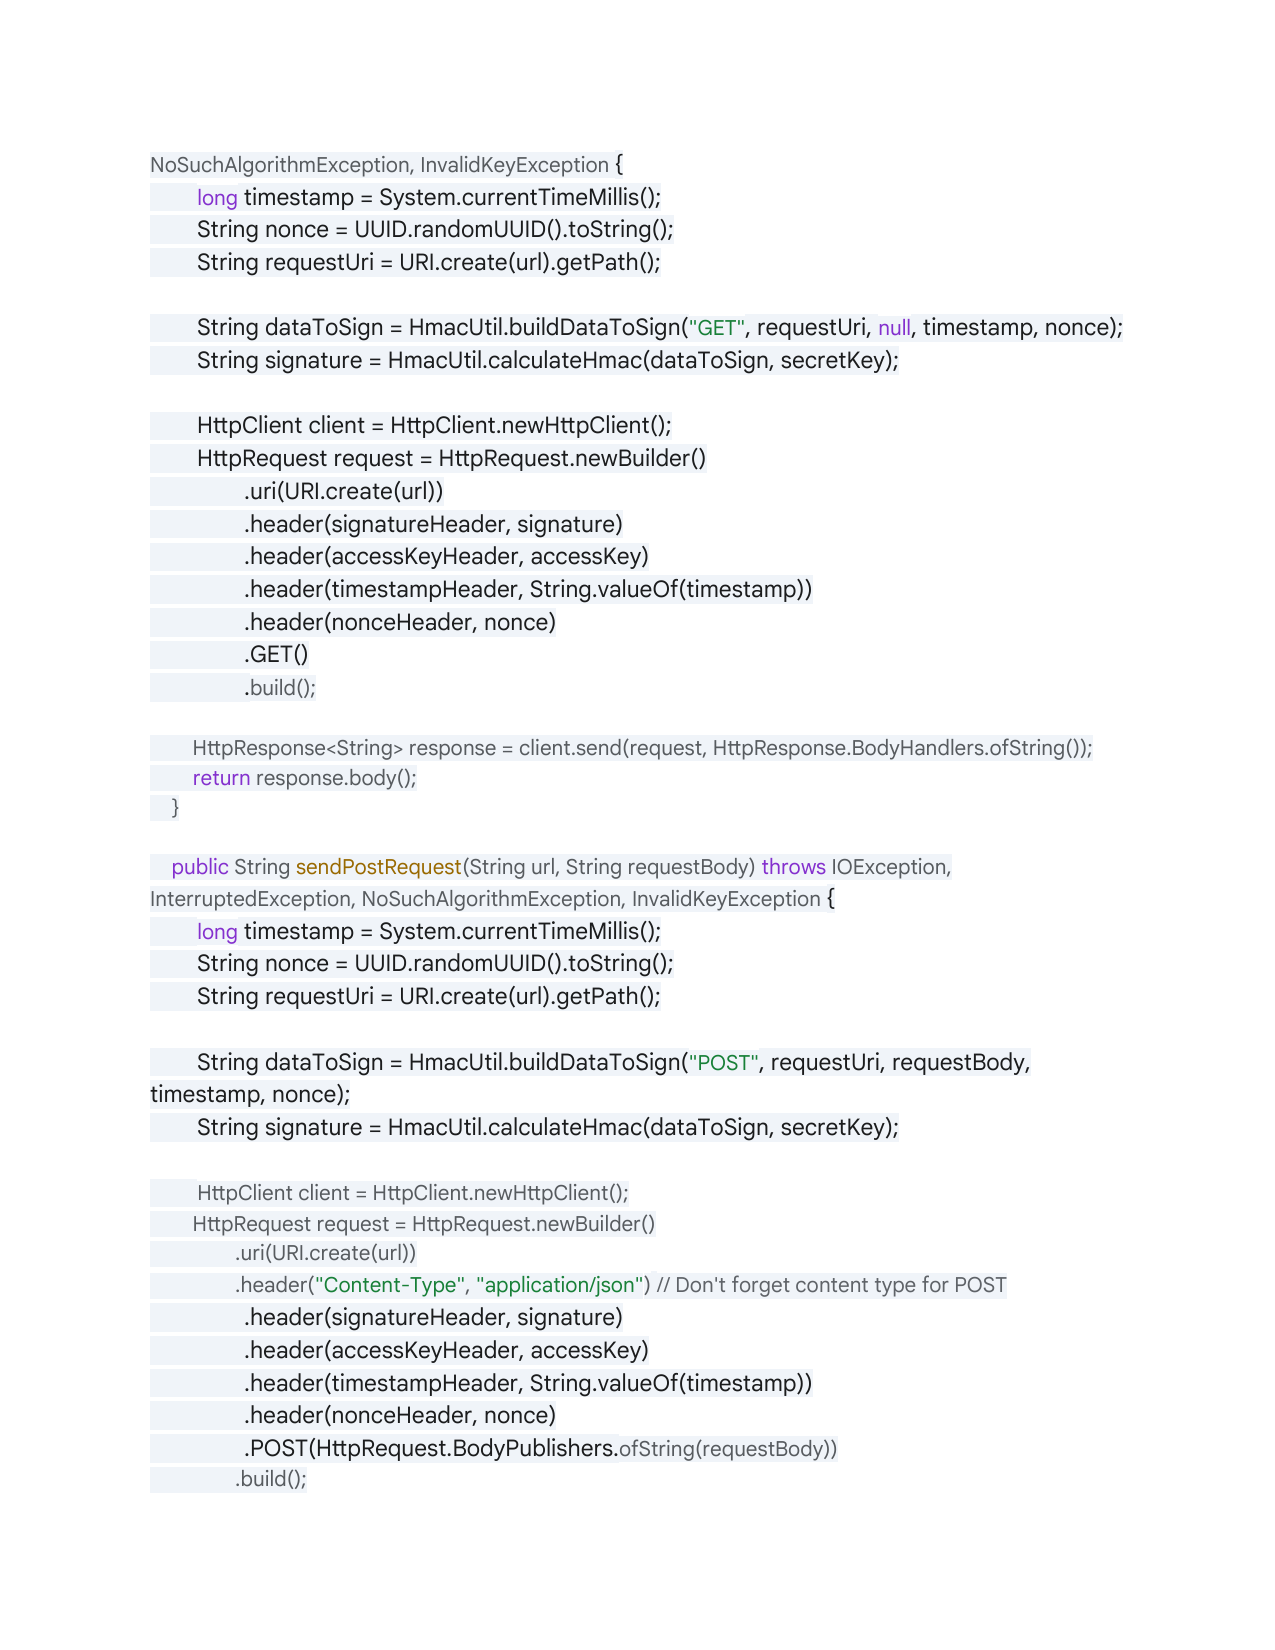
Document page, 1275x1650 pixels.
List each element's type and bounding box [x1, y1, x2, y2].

text [150, 150, 1125, 1493]
